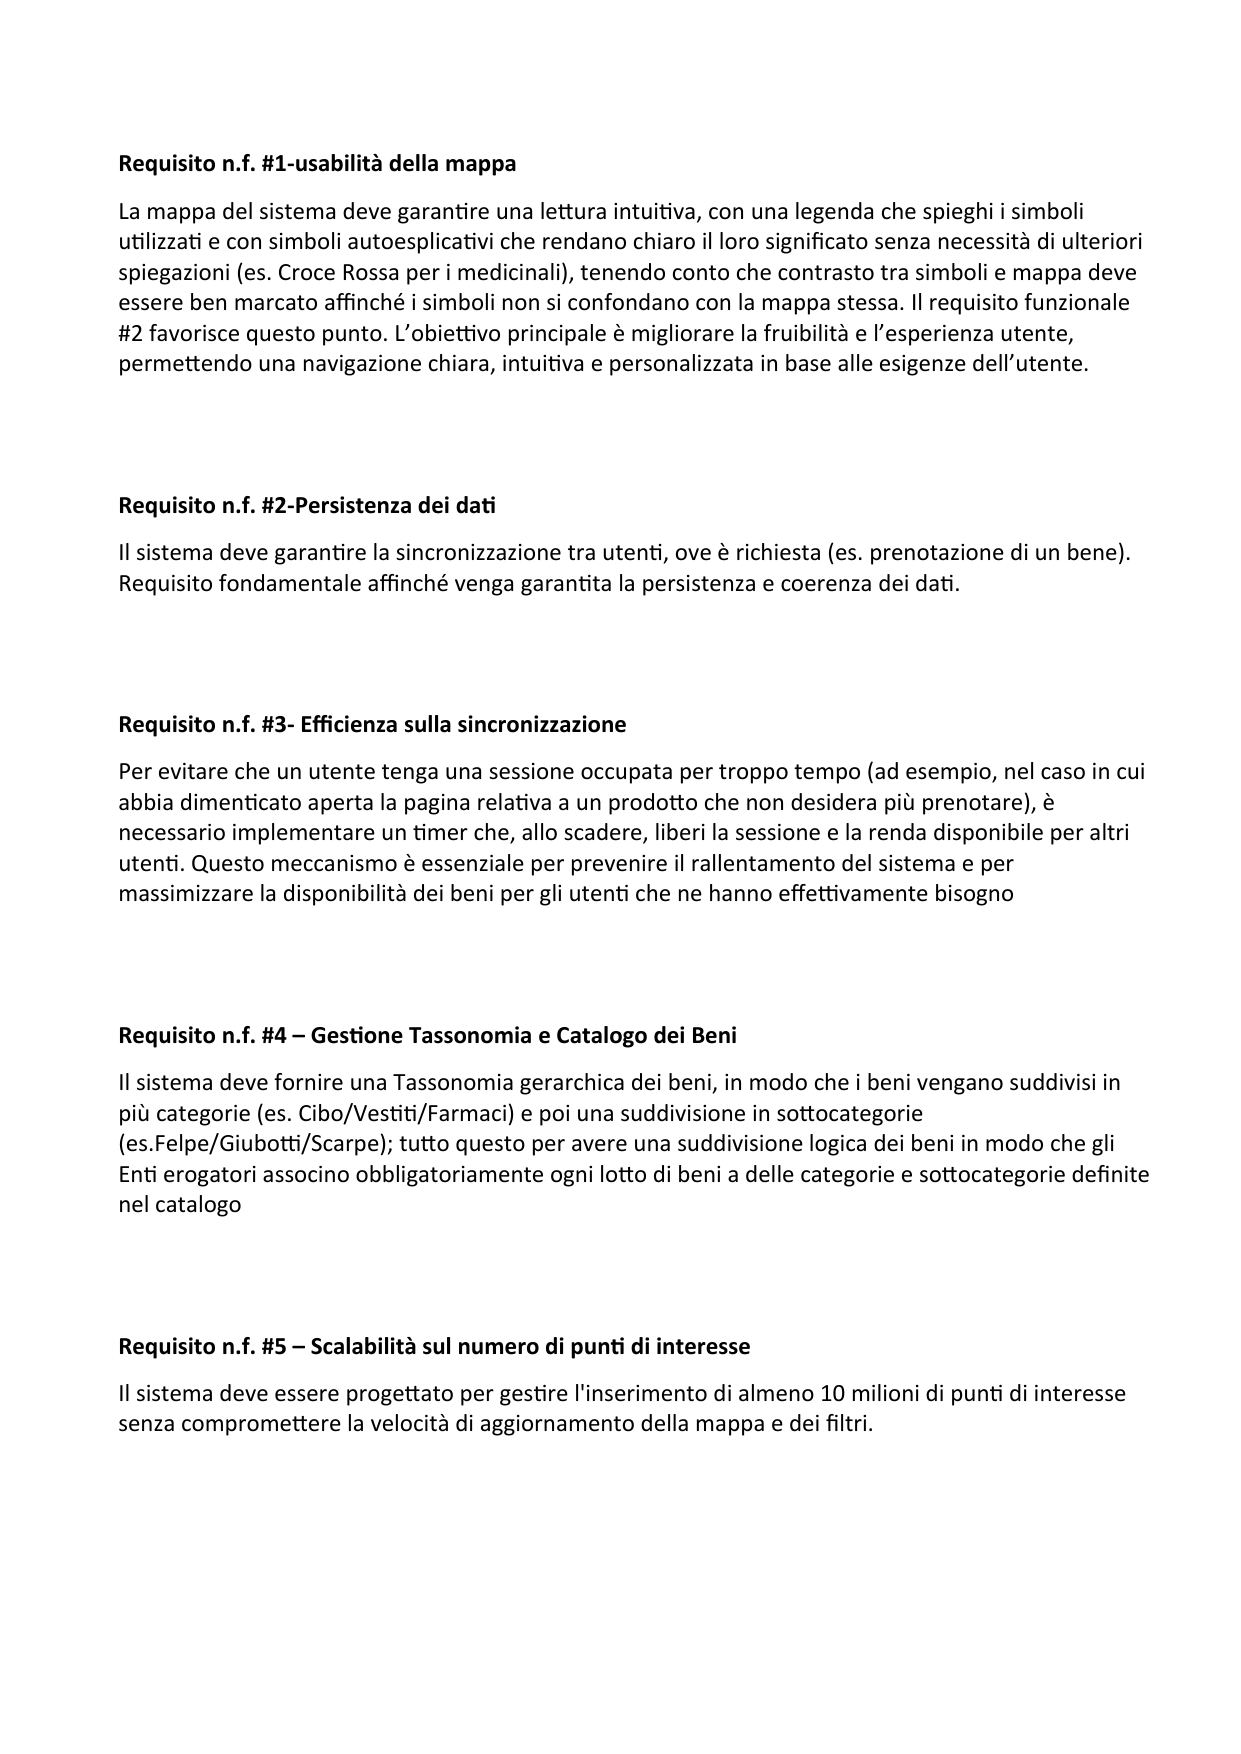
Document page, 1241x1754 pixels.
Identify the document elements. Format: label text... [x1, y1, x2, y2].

text Il sistema deve essere progettato per gestire l'inserimento di almeno 10 milioni di punti di interesse senza compromettere la velocità di aggiornamento della mappa e dei filtri. [118, 1377, 1152, 1438]
text Il sistema deve fornire una Tassonomia gerarchica dei beni, in modo che i beni vengano suddivisi in più categorie (es. Cibo/Vestiti/Farmaci) e poi una suddivisione in sottocategorie (es.Felpe/Giubotti/Scarpe); tutto questo per avere una suddivisione logica dei beni in modo che gli Enti erogatori associno obbligatoriamente ogni lotto di beni a delle categorie e sottocategorie definite nel catalogo [118, 1066, 1152, 1219]
text Requisito n.f. #2-Persistenza dei dati [118, 489, 1152, 519]
text La mappa del sistema deve garantire una lettura intuitiva, con una legenda che spieghi i simboli utilizzati e con simboli autoesplicativi che rendano chiaro il loro significato senza necessità di ulteriori spiegazioni (es. Croce Rossa per i medicinali), tenendo conto che contrasto tra simboli e mappa deve essere ben marcato affinché i simboli non si confondano con la mappa stessa. Il requisito funzionale #2 favorisce questo punto. L’obiettivo principale è migliorare la fruibilità e l’esperienza utente, permettendo una navigazione chiara, intuitiva e personalizzata in base alle esigenze dell’utente. [118, 195, 1152, 378]
text Il sistema deve garantire la sincronizzazione tra utenti, ove è richiesta (es. prenotazione di un bene). Requisito fondamentale affinché venga garantita la persistenza e coerenza dei dati. [118, 536, 1152, 597]
text Requisito n.f. #3- Efficienza sulla sincronizzazione [118, 708, 1152, 739]
text Requisito n.f. #4 – Gestione Tassonomia e Catalogo dei Beni [118, 1019, 1152, 1049]
text Requisito n.f. #5 – Scalabilità sul numero di punti di interesse [118, 1330, 1152, 1360]
text Per evitare che un utente tenga una sessione occupata per troppo tempo (ad esempio, nel caso in cui abbia dimenticato aperta la pagina relativa a un prodotto che non desidera più prenotare), è necessario implementare un timer che, allo scadere, liberi la sessione e la renda disponibile per altri utenti. Questo meccanismo è essenziale per prevenire il rallentamento del sistema e per massimizzare la disponibilità dei beni per gli utenti che ne hanno effettivamente bisogno [118, 755, 1152, 908]
text Requisito n.f. #1-usabilità della mappa [118, 148, 1152, 178]
